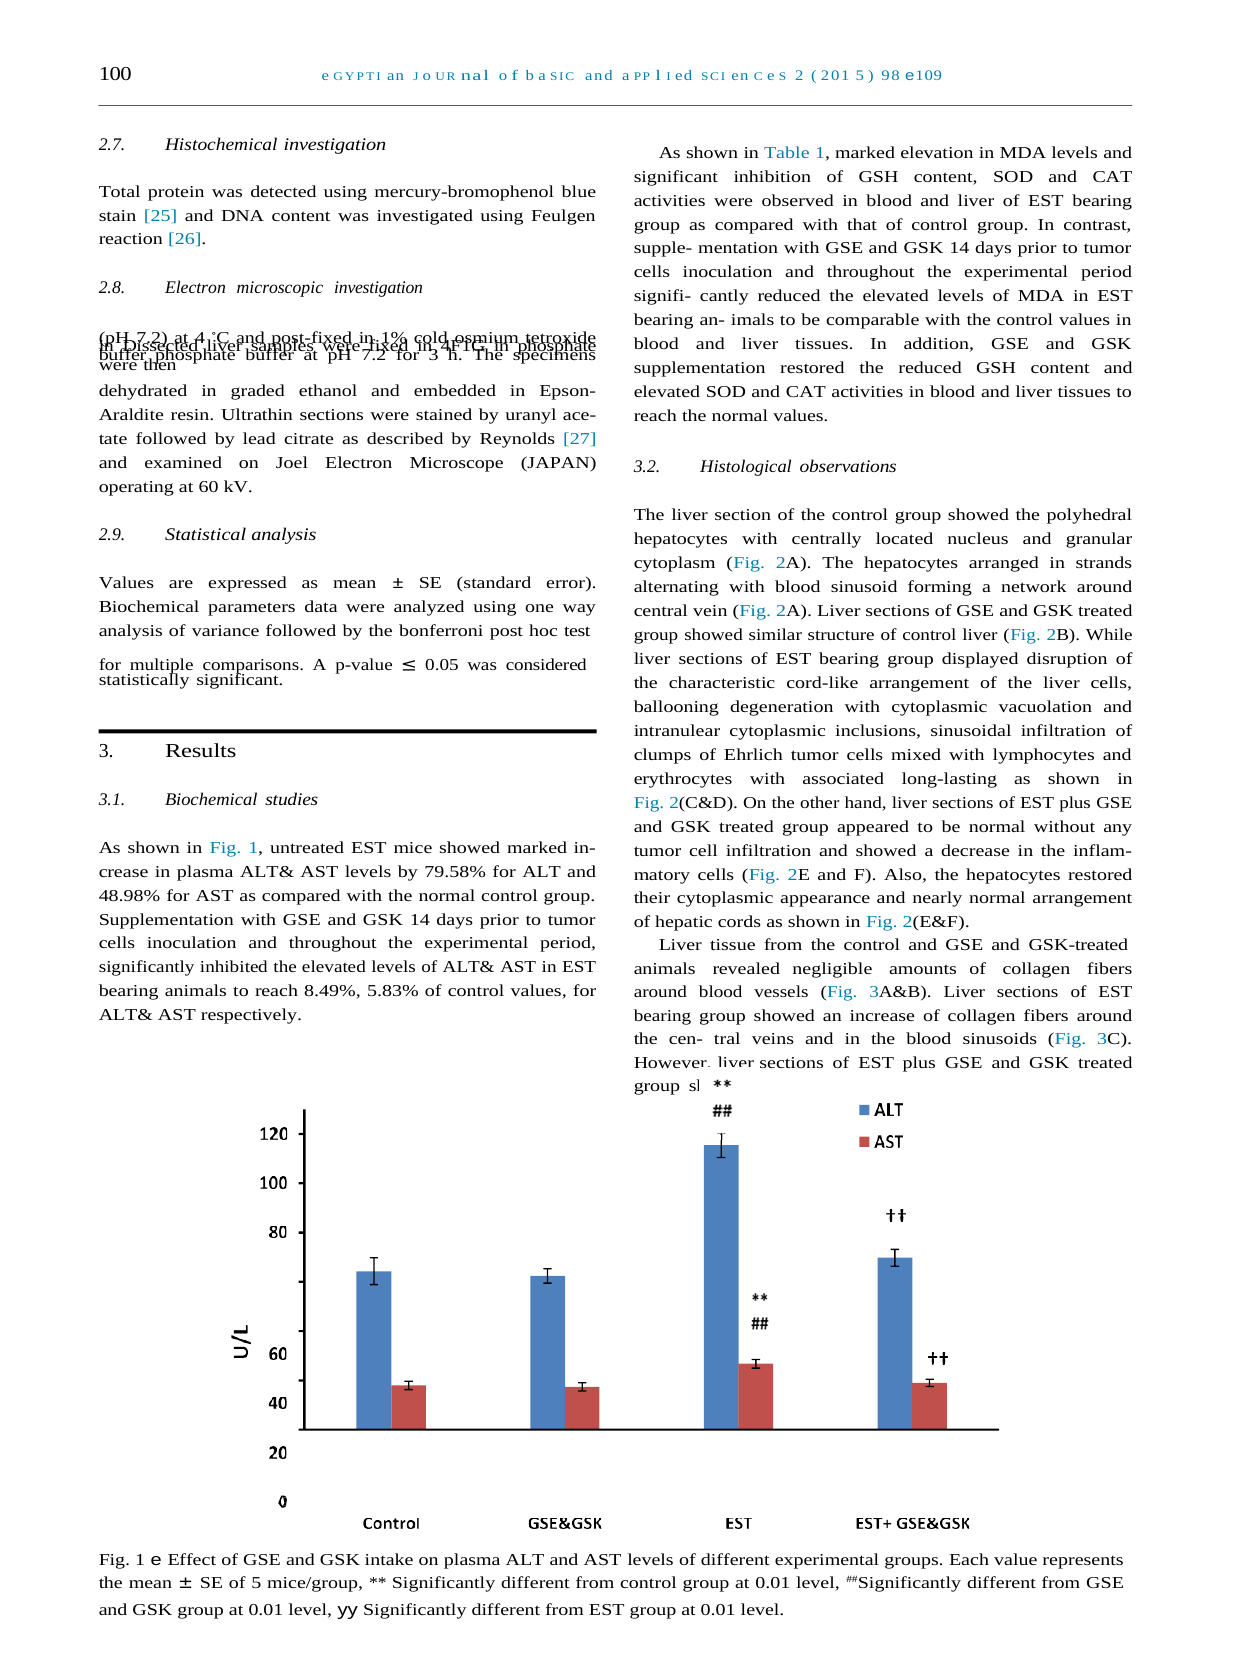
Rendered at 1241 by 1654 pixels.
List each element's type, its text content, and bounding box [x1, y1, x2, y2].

picture [882, 70, 889, 77]
picture [633, 72, 640, 80]
picture [363, 1518, 419, 1529]
picture [606, 70, 611, 80]
text Liver tissue from the control and GSE and GSK-treated [658, 936, 1153, 954]
picture [928, 1352, 948, 1365]
picture [474, 73, 480, 80]
picture [269, 1446, 287, 1459]
picture [366, 72, 374, 80]
picture [161, 210, 168, 216]
picture [580, 433, 588, 444]
text animals revealed negligible amounts of collagen fibers around blood vessels (Fig. 3A&B). Liver sections of EST bearing group showed an increase of collagen fibers around the cen- tral veins and in the blood sinusoids (Fig. 3C). However, liver sections of EST plus GSE and GSK treated group showed [633, 958, 1133, 1095]
text for multiple comparisons. A p-value ≤ 0.05 was considered [98, 641, 601, 678]
subtitle Histochemical investigation [98, 133, 601, 154]
text Total protein was detected using mercury-bromophenol blue stain [25] and DNA content was investigated using Feulgen reaction [26]. [98, 182, 597, 248]
picture [439, 72, 444, 80]
picture [590, 432, 594, 446]
picture [754, 72, 761, 80]
subtitle Results [98, 732, 601, 762]
picture [260, 1127, 288, 1140]
picture [195, 232, 199, 246]
picture [528, 1518, 602, 1529]
picture [892, 73, 899, 80]
text dehydrated in graded ethanol and embedded in Epson- Araldite resin. Ultrathin sections were stained by uranyl ace- tate followed by lead citrate as described by Reynolds [27] and examined on Joel Electron Microscope (JAPAN) operating at 60 kV. [98, 381, 597, 496]
subtitle Statistical analysis [98, 524, 601, 544]
picture [925, 70, 931, 77]
picture [856, 1518, 970, 1529]
picture [269, 1226, 287, 1238]
subtitle Biochemical studies [98, 789, 601, 809]
picture [269, 1347, 287, 1360]
picture [144, 209, 149, 223]
text (pH 7.2) at 4 ◦C and post-fixed in 1% cold osmium tetroxide in Dissected liver samples were fixed in 4F1G in phosphate buffer phosphate buffer at pH 7.2 for 3 h. The specimens were then [98, 335, 597, 374]
subtitle Histological observations [633, 456, 1153, 477]
picture [751, 1293, 769, 1330]
text As shown in Fig. 1, untreated EST mice showed marked in- crease in plasma ALT& AST levels by 79.58% for ALT and 48.98% for AST as compared with the normal control group. Supplementation with GSE and GSK 14 days prior to tumor cells inoculation and throughout the experimental period, significantly inhibited the elevated levels of ALT& AST in EST bearing animals to reach 8.49%, 5.83% of control values, for ALT& AST respectively. [98, 837, 597, 1024]
picture [231, 1325, 251, 1358]
text 100 e gypti an j o ur nal o f b a sic and a pp l i ed sci en c e s 2 ( 201 5 ) 98 e109 [98, 62, 1153, 85]
text The liver section of the control group showed the polyhedral hepatocytes with centrally located nucleus and granular cytoplasm (Fig. 2A). The hepatocytes arranged in strands alternating with blood sinusoid forming a network around central vein (Fig. 2A). Liver sections of GSE and GSK treated group showed similar structure of control liver (Fig. 2B). While liver sections of EST bearing group displayed disruption of the characteristic cord-like arrangement of the liver cells, ballooning degeneration with cytoplasmic vacuolation and intranulear cytoplasmic inclusions, sinusoidal infiltration of clumps of Ehrlich tumor cells mixed with lymphocytes and erythrocytes with associated long-lasting as shown in Fig. 2(C&D). On the other hand, liver sections of EST plus GSE and GSK treated group appeared to be normal without any tumor cell infiltration and showed a decrease in the inflam- matory cells (Fig. 2E and F). Also, the hepatocytes restored their cytoplasmic appearance and nearly normal arrangement of hepatic cords as shown in Fig. 2(E&F). [633, 505, 1133, 931]
picture [886, 1209, 906, 1222]
text As shown in Table 1, marked elevation in MDA levels and significant inhibition of GSH content, SOD and CAT activities were observed in blood and liver of EST bearing group as compared with that of control group. In contrast, supple- mentation with GSE and GSK 14 days prior to tumor cells inoculation and throughout the experimental period signifi- cantly reduced the elevated levels of MDA in EST bearing an- imals to be comparable with the control values in blood and liver tissues. In addition, GSE and GSK supplementation restored the reduced GSH content and elevated SOD and CAT activities in blood and liver tissues to reach the normal values. [633, 142, 1132, 425]
picture [260, 1176, 287, 1189]
text Fig. 1 e Effect of GSE and GSK intake on plasma ALT and AST levels of different experimental groups. Each value represents the mean ± SE of 5 mice/group, ** Significantly different from control group at 0.01 level, ##Significantly different from GSE and GSK group at 0.01 level, yy Significantly different from EST group at 0.01 level. [98, 1550, 1124, 1620]
subtitle Electron microscopic investigation [98, 277, 601, 297]
picture [874, 1103, 903, 1116]
picture [171, 209, 175, 223]
text Values are expressed as mean ± SE (standard error). Biochemical parameters data were analyzed using one way analysis of variance followed by the bonferroni post hoc test [98, 569, 597, 641]
picture [268, 1397, 287, 1409]
picture [699, 1067, 752, 1140]
picture [726, 1518, 752, 1529]
picture [874, 1135, 903, 1148]
picture [821, 70, 827, 78]
